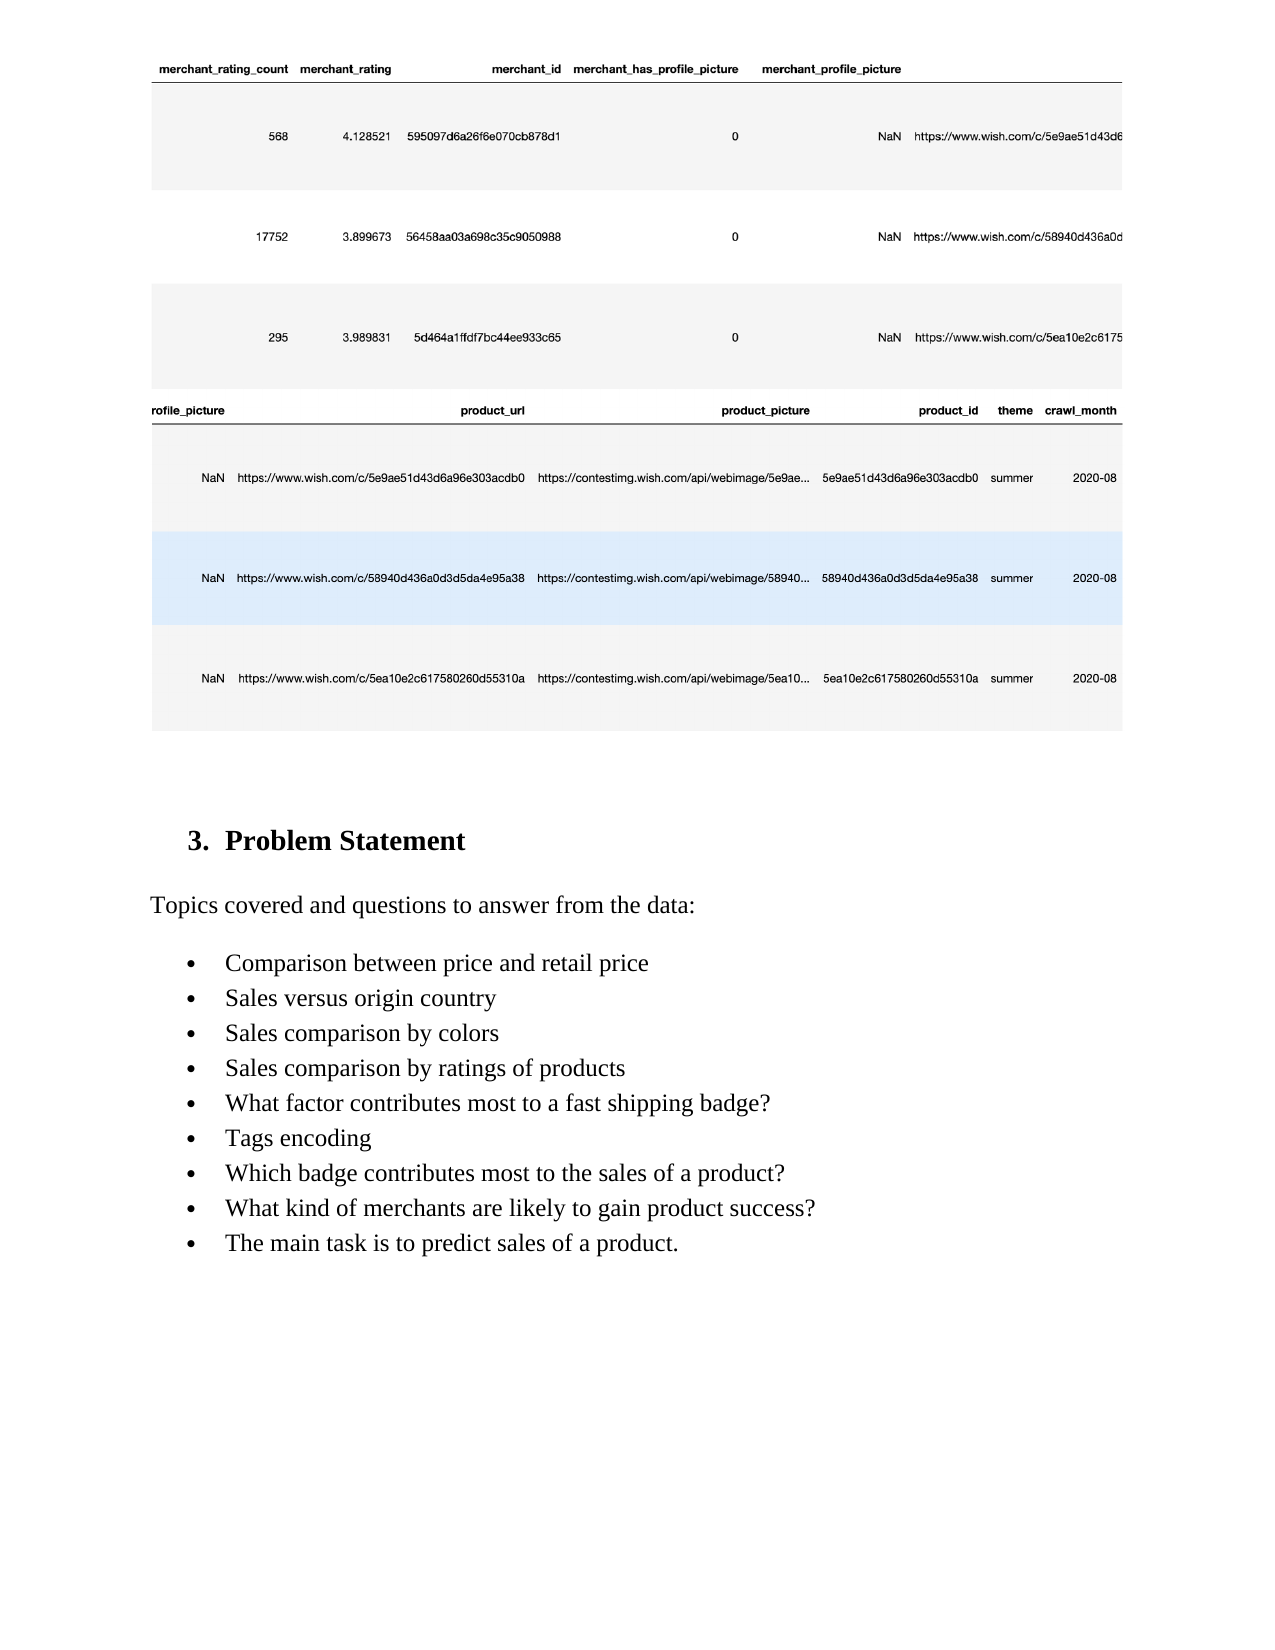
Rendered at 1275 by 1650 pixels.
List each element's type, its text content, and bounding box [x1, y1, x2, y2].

list Sales comparison by ratings of products [187, 1053, 1125, 1081]
list What factor contributes most to a fast shipping badge? [187, 1088, 1125, 1116]
list Which badge contributes most to the sales of a product? [187, 1158, 1125, 1186]
list The main task is to predict sales of a product. [187, 1228, 1125, 1256]
list Sales comparison by colors [187, 1018, 1125, 1046]
list Problem Statement [187, 823, 1125, 856]
list Sales versus origin country [187, 983, 1125, 1011]
picture [150, 54, 1125, 731]
list What kind of merchants are likely to gain product success? [187, 1193, 1125, 1221]
text Topics covered and questions to answer from the data: [150, 890, 1125, 918]
list Tags encoding [187, 1123, 1125, 1151]
list Comparison between price and retail price [187, 948, 1125, 976]
